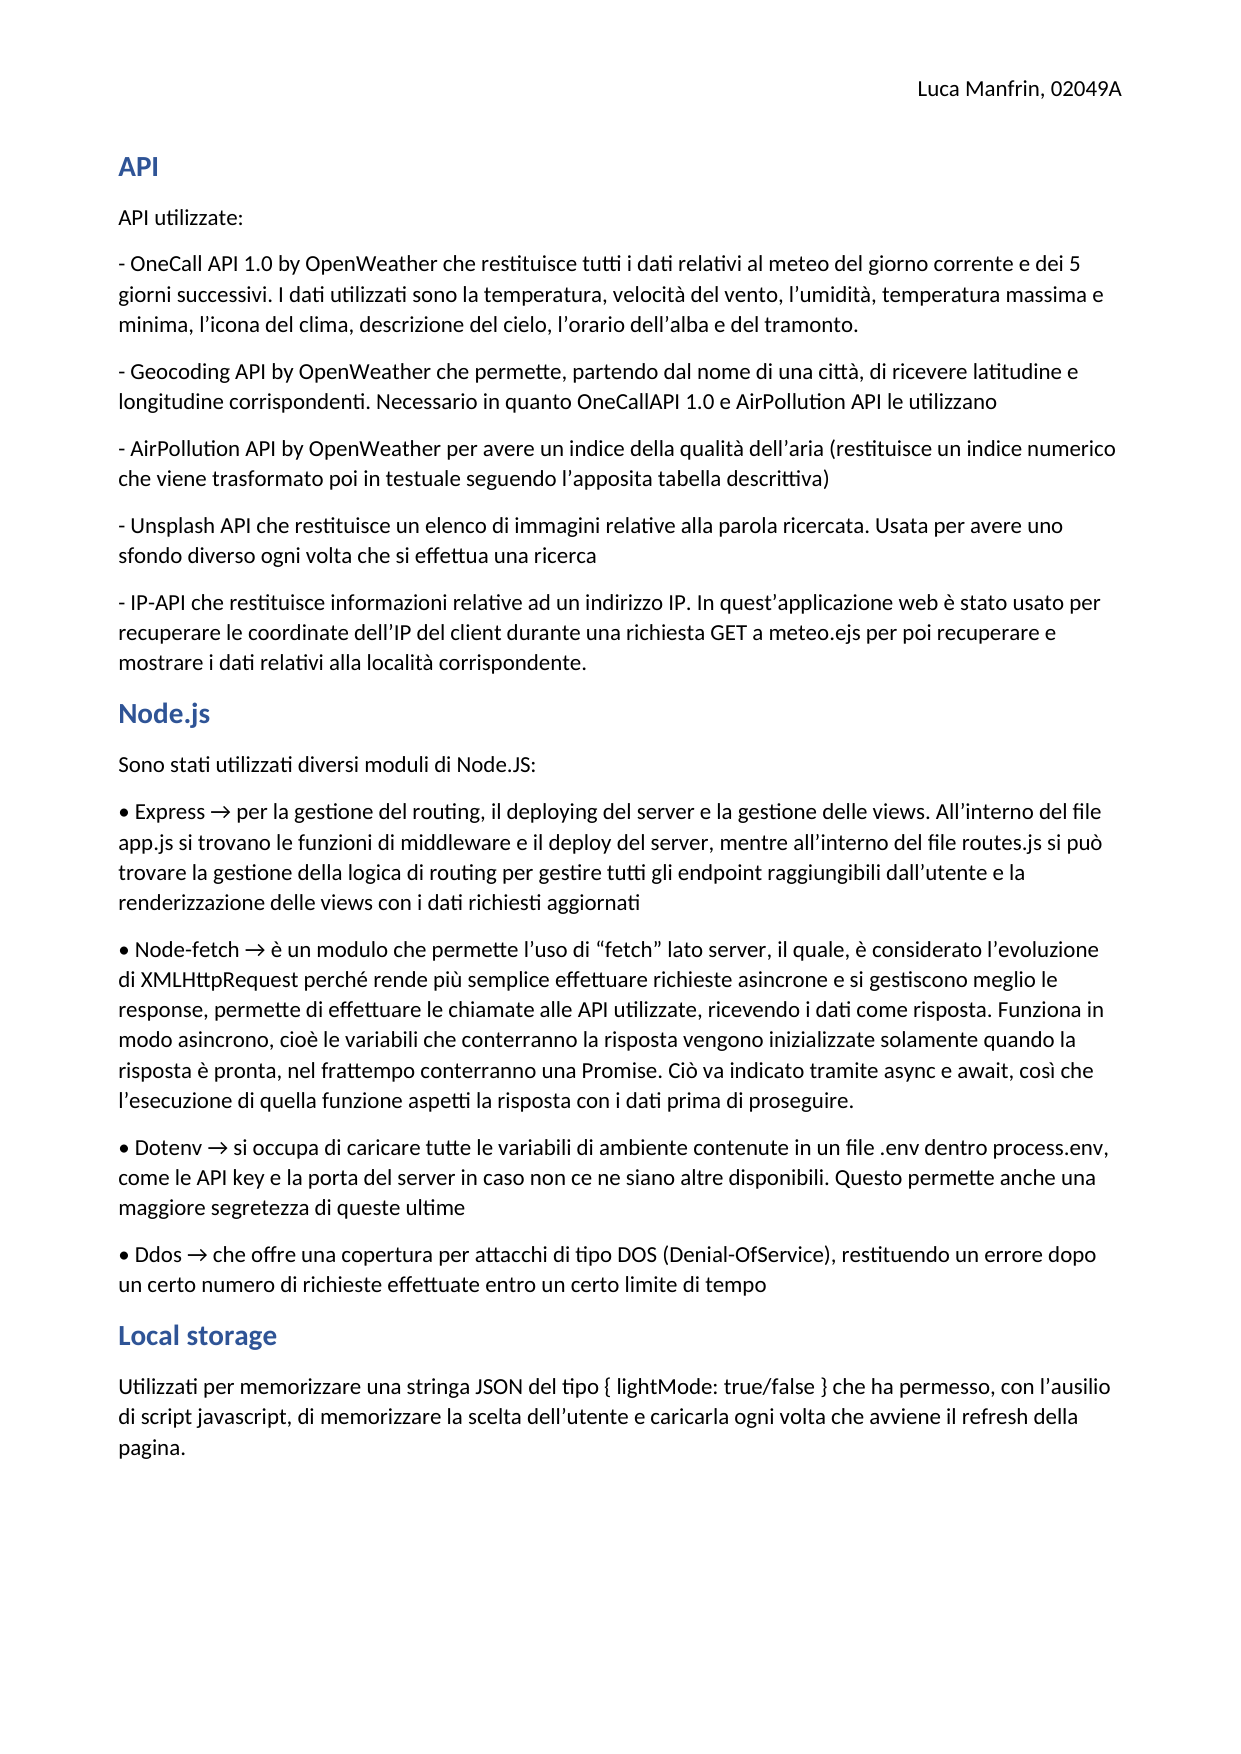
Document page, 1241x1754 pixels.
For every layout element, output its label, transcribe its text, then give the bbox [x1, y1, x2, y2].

text Sono stati utilizzati diversi moduli di Node.JS: [118, 751, 1122, 778]
text Local storage [118, 1317, 1122, 1353]
text - Unsplash API che restituisce un elenco di immagini relative alla parola ricercata. Usata per avere uno sfondo diverso ogni volta che si effettua una ricerca [118, 511, 1122, 569]
text Utilizzati per memorizzare una stringa JSON del tipo { lightMode: true/false } che ha permesso, con l’ausilio di script javascript, di memorizzare la scelta dell’utente e caricarla ogni volta che avviene il refresh della pagina. [118, 1372, 1122, 1461]
text • Node-fetch → è un modulo che permette l’uso di “fetch” lato server, il quale, è considerato l’evoluzione di XMLHttpRequest perché rende più semplice effettuare richieste asincrone e si gestiscono meglio le response, permette di effettuare le chiamate alle API utilizzate, ricevendo i dati come risposta. Funziona in modo asincrono, cioè le variabili che conterranno la risposta vengono inizializzate solamente quando la risposta è pronta, nel frattempo conterranno una Promise. Ciò va indicato tramite async e await, così che l’esecuzione di quella funzione aspetti la risposta con i dati prima di proseguire. [118, 935, 1122, 1114]
text - AirPollution API by OpenWeather per avere un indice della qualità dell’aria (restituisce un indice numerico che viene trasformato poi in testuale seguendo l’apposita tabella descrittiva) [118, 434, 1122, 492]
text API utilizzate: [118, 203, 1122, 231]
text - OneCall API 1.0 by OpenWeather che restituisce tutti i dati relativi al meteo del giorno corrente e dei 5 giorni successivi. I dati utilizzati sono la temperatura, velocità del vento, l’umidità, temperatura massima e minima, l’icona del clima, descrizione del cielo, l’orario dell’alba e del tramonto. [118, 249, 1122, 338]
text Node.js [118, 695, 1122, 731]
text • Ddos → che offre una copertura per attacchi di tipo DOS (Denial-OfService), restituendo un errore dopo un certo numero di richieste effettuate entro un certo limite di tempo [118, 1240, 1122, 1298]
text • Dotenv → si occupa di caricare tutte le variabili di ambiente contenute in un file .env dentro process.env, come le API key e la porta del server in caso non ce ne siano altre disponibili. Questo permette anche una maggiore segretezza di queste ultime [118, 1133, 1122, 1221]
text - IP-API che restituisce informazioni relative ad un indirizzo IP. In quest’applicazione web è stato usato per recuperare le coordinate dell’IP del client durante una richiesta GET a meteo.ejs per poi recuperare e mostrare i dati relativi alla località corrispondente. [118, 588, 1122, 677]
text • Express → per la gestione del routing, il deploying del server e la gestione delle views. All’interno del file app.js si trovano le funzioni di middleware e il deploy del server, mentre all’interno del file routes.js si può trovare la gestione della logica di routing per gestire tutti gli endpoint raggiungibili dall’utente e la renderizzazione delle views con i dati richiesti aggiornati [118, 797, 1122, 916]
text API [118, 148, 1122, 183]
text - Geocoding API by OpenWeather che permette, partendo dal nome di una città, di ricevere latitudine e longitudine corrispondenti. Necessario in quanto OneCallAPI 1.0 e AirPollution API le utilizzano [118, 357, 1122, 415]
